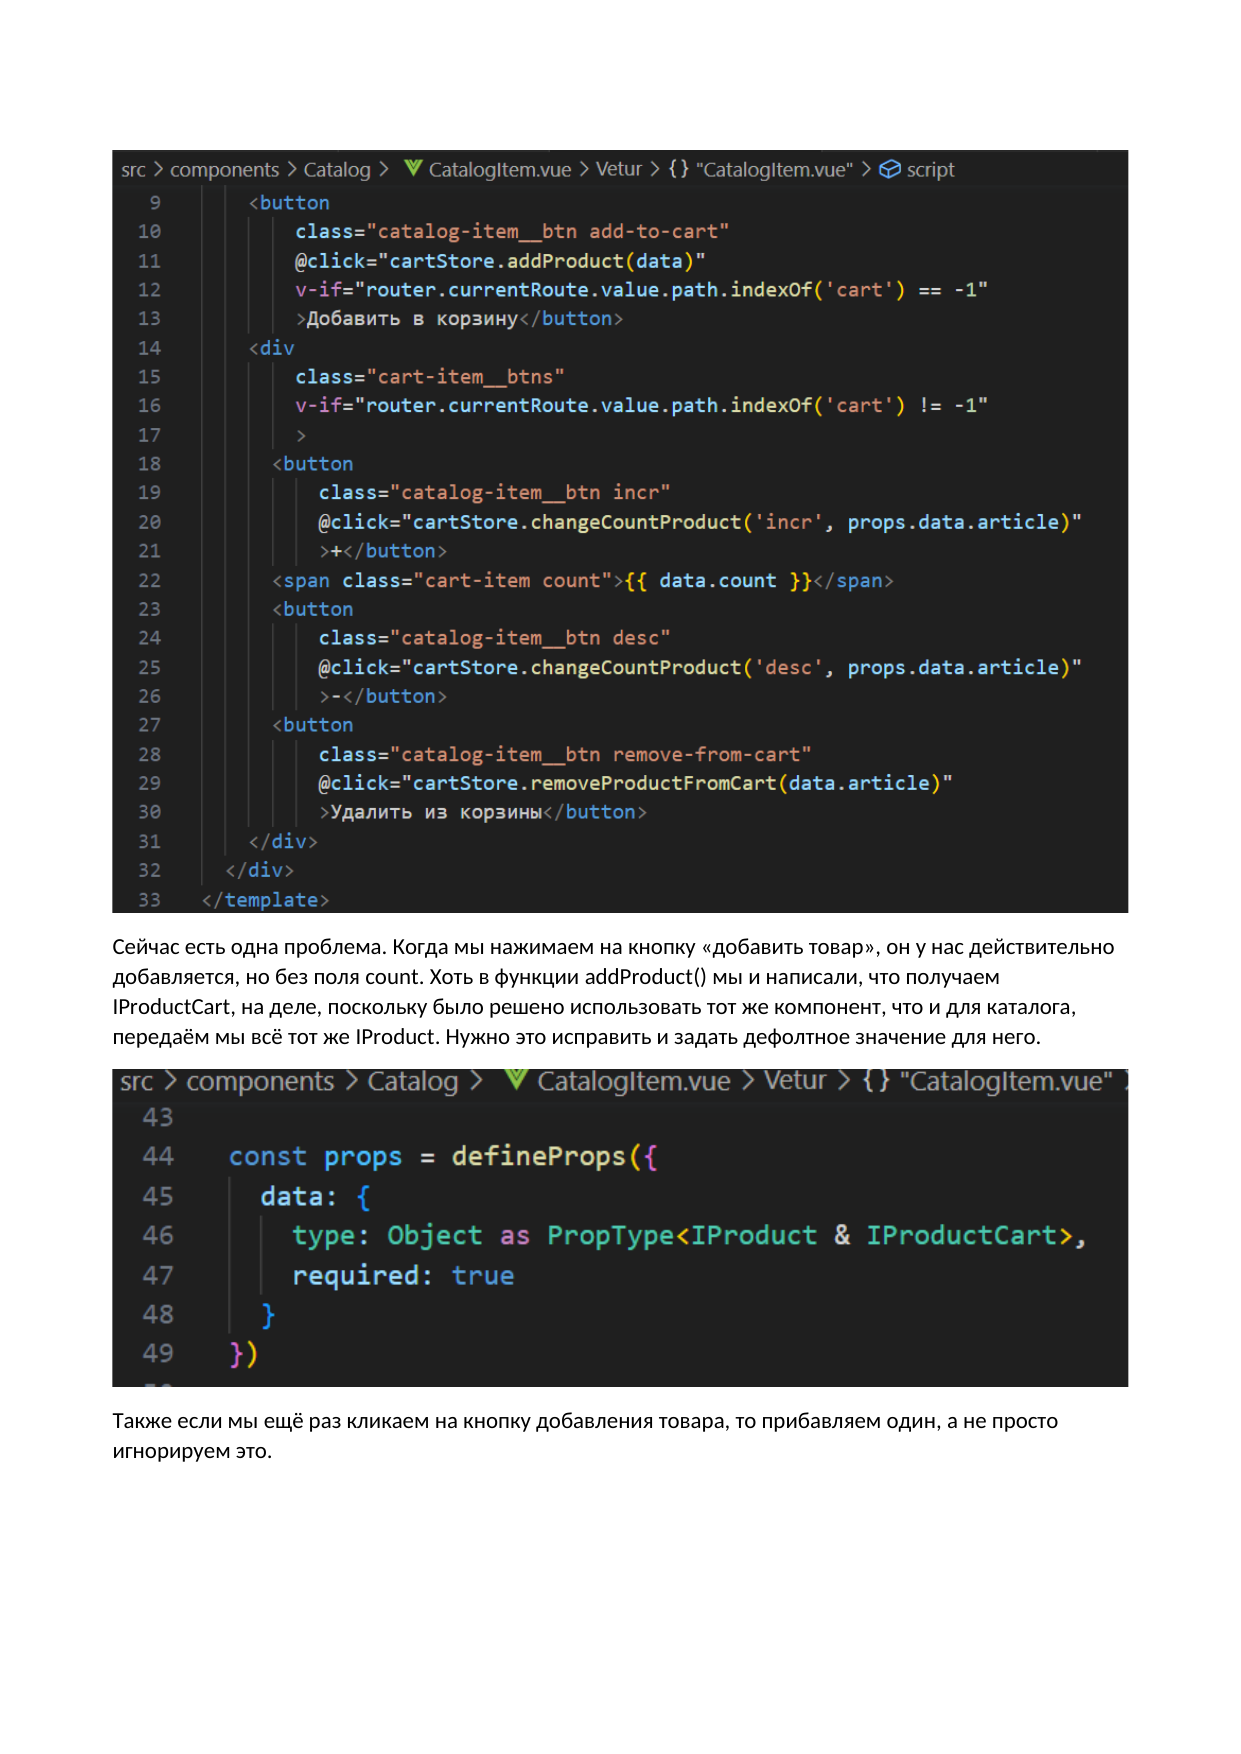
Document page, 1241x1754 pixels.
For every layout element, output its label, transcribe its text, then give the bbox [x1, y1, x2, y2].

text Сейчас есть одна проблема. Когда мы нажимаем на кнопку «добавить товар», он у нас действительно добавляется, но без поля count. Хоть в функции addProduct() мы и написали, что получаем IProductCart, на деле, поскольку было решено использовать тот же компонент, что и для каталога, передаём мы всё тот же IProduct. Нужно это исправить и задать дефолтное значение для него. [112, 932, 1128, 1050]
picture [112, 1069, 1129, 1387]
picture [112, 150, 1129, 913]
text Также если мы ещё раз кликаем на кнопку добавления товара, то прибавляем один, а не просто игнорируем это. [112, 1406, 1128, 1464]
